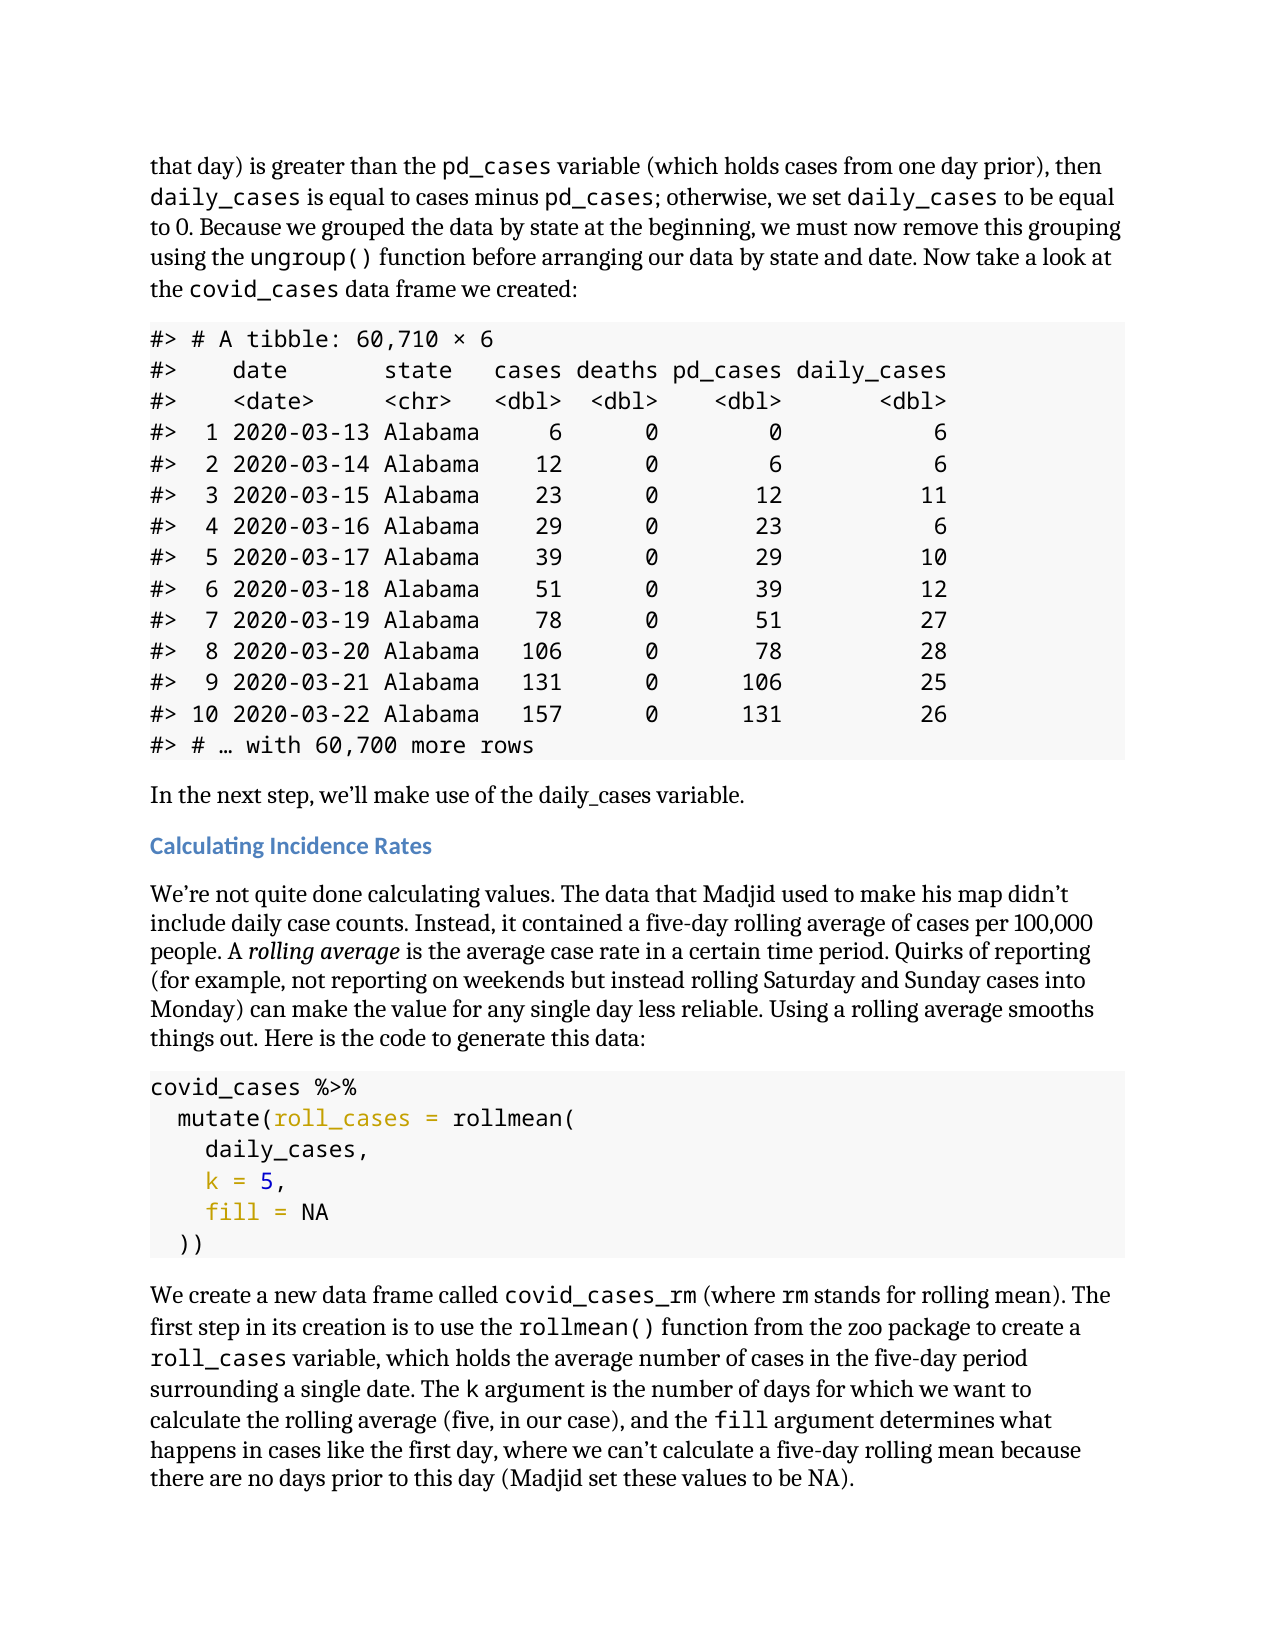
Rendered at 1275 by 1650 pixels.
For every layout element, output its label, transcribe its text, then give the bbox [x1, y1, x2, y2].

text covid_cases %>% mutate(roll_cases = rollmean( daily_cases, k = 5, fill = NA )) [150, 1071, 1125, 1258]
subtitle Calculating Incidence Rates [150, 830, 1125, 861]
text We’re not quite done calculating values. The data that Madjid used to make his map didn’t include daily case counts. Instead, it contained a five-day rolling average of cases per 100,000 people. A rolling average is the average case rate in a certain time period. Quirks of reporting (for example, not reporting on weekends but instead rolling Saturday and Sunday cases into Monday) can make the value for any single day less reliable. Using a rolling average smooths things out. Here is the code to generate this data: [150, 880, 1125, 1052]
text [150, 150, 1125, 304]
text In the next step, we’ll make use of the daily_cases variable. [150, 781, 1125, 809]
text We create a new data frame called covid_cases_rm (where rm stands for rolling mean). The first step in its creation is to use the rollmean() function from the zoo package to create a roll_cases variable, which holds the average number of cases in the five-day period surrounding a single date. The k argument is the number of days for which we want to calculate the rolling average (five, in our case), and the fill argument determines what happens in cases like the first day, where we can’t calculate a five-day rolling mean because there are no days prior to this day (Madjid set these values to be NA). [150, 1279, 1125, 1493]
text #> # A tibble: 60,710 × 6 #> date state cases deaths pd_cases daily_cases #> <date> <chr> <dbl> <dbl> <dbl> <dbl> #> 1 2020-03-13 Alabama 6 0 0 6 #> 2 2020-03-14 Alabama 12 0 6 6 #> 3 2020-03-15 Alabama 23 0 12 11 #> 4 2020-03-16 Alabama 29 0 23 6 #> 5 2020-03-17 Alabama 39 0 29 10 #> 6 2020-03-18 Alabama 51 0 39 12 #> 7 2020-03-19 Alabama 78 0 51 27 #> 8 2020-03-20 Alabama 106 0 78 28 #> 9 2020-03-21 Alabama 131 0 106 25 #> 10 2020-03-22 Alabama 157 0 131 26 #> # … with 60,700 more rows [150, 322, 1125, 760]
